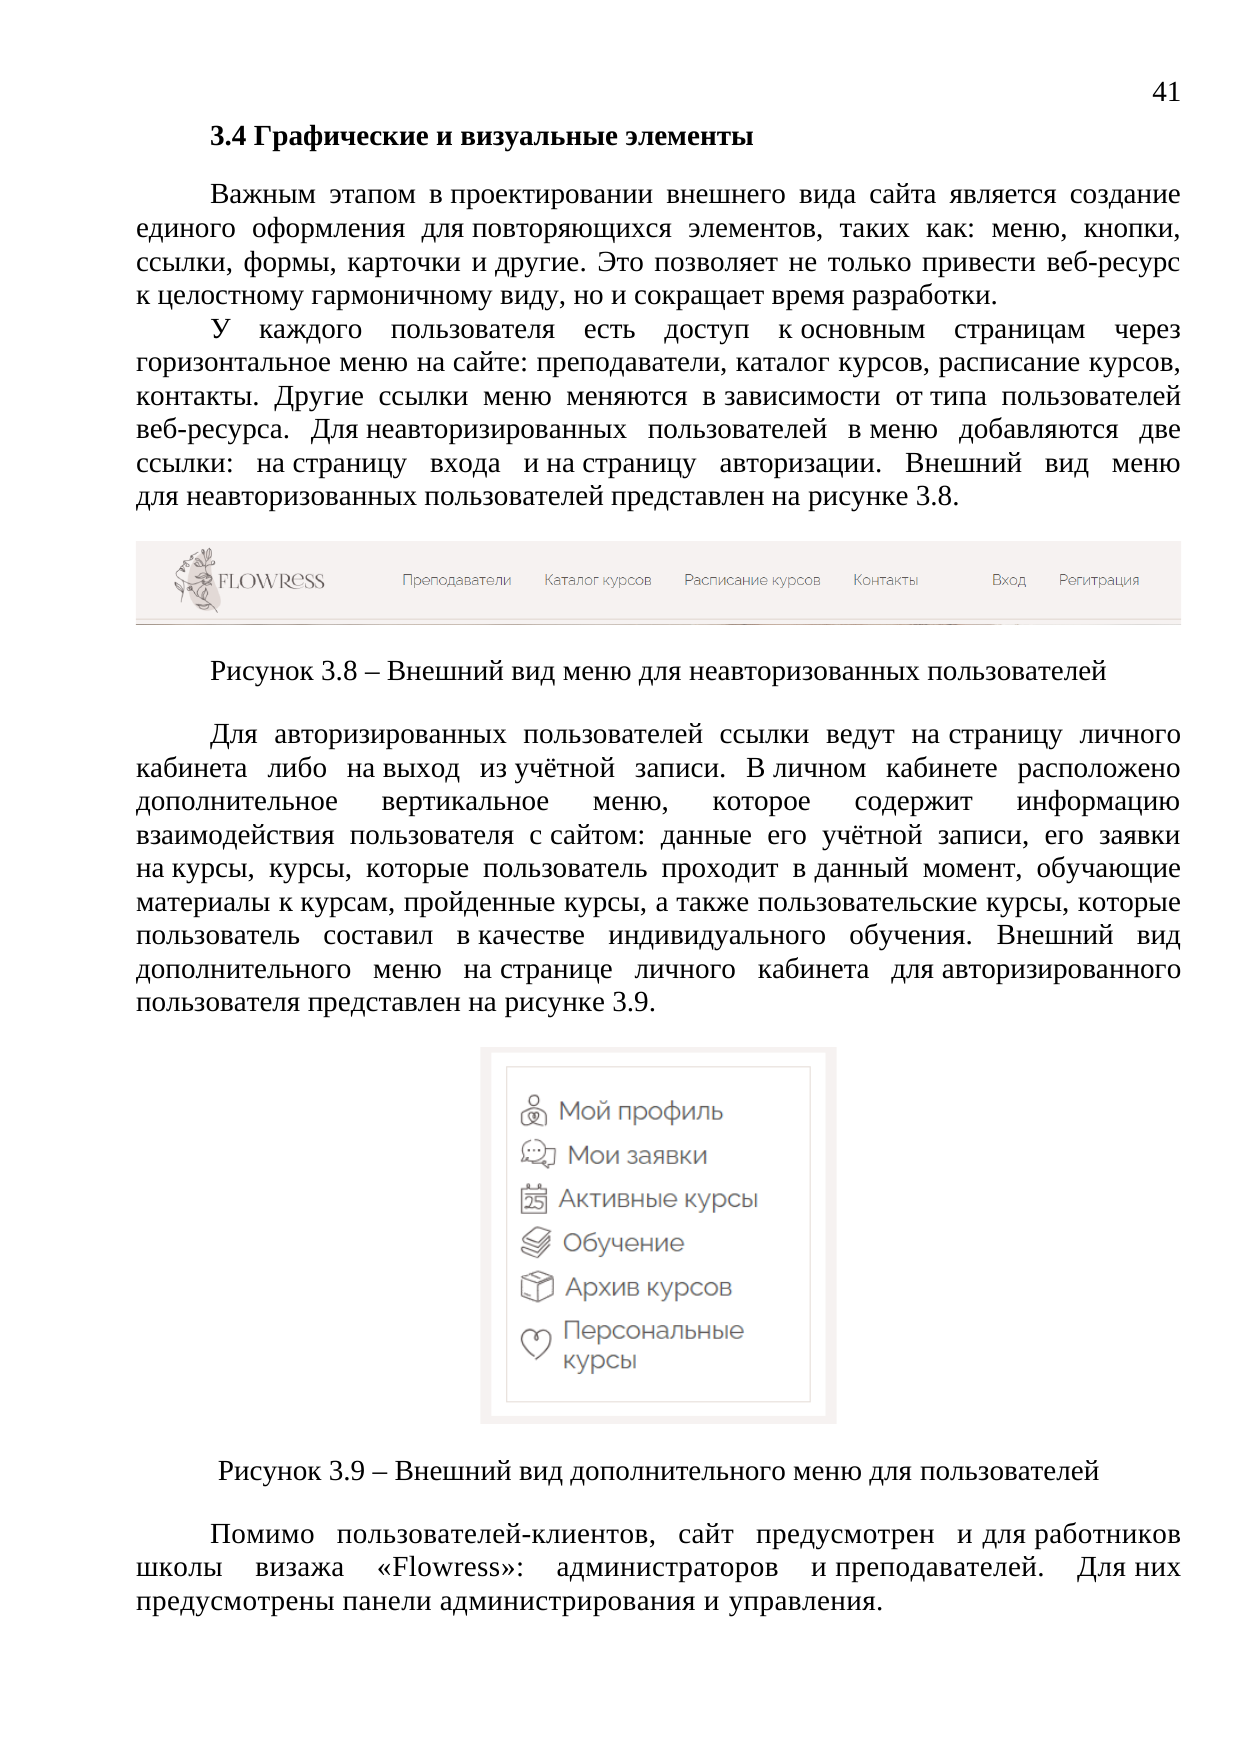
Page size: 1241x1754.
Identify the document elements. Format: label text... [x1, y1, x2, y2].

text Для авторизированных пользователей ссылки ведут на страницу личного кабинета либо на выход из учётной записи. В личном кабинете расположено дополнительное вертикальное меню, которое содержит информацию взаимодействия пользователя с сайтом: данные его учётной записи, его заявки на курсы, курсы, которые пользователь проходит в данный момент, обучающие материалы к курсам, пройденные курсы, а также пользовательские курсы, которые пользователь составил в качестве индивидуального обучения. Внешний вид дополнительного меню на странице личного кабинета для авторизированного пользователя представлен на рисунке 3.9. [136, 716, 1181, 1018]
text Рисунок 3.8 – Внешний вид меню для неавторизованных пользователей [136, 653, 1181, 687]
text Помимо пользователей-клиентов, сайт предусмотрен и для работников школы визажа «Flowress»: администраторов и преподавателей. Для них предусмотрены панели администрирования и управления. [136, 1516, 1181, 1616]
text У каждого пользователя есть доступ к основным страницам через горизонтальное меню на сайте: преподаватели, каталог курсов, расписание курсов, контакты. Другие ссылки меню меняются в зависимости от типа пользователей веб-ресурса. Для неавторизированных пользователей в меню добавляются две ссылки: на страницу входа и на страницу авторизации. Внешний вид меню для неавторизованных пользователей представлен на рисунке 3.8. [136, 311, 1181, 512]
text Рисунок 3.9 – Внешний вид дополнительного меню для пользователей [136, 1453, 1181, 1487]
picture [480, 1047, 837, 1424]
picture [135, 541, 1182, 625]
text Важным этапом в проектировании внешнего вида сайта является создание единого оформления для повторяющихся элементов, таких как: меню, кнопки, ссылки, формы, карточки и другие. Это позволяет не только привести веб-ресурс к целостному гармоничному виду, но и сокращает время разработки. [136, 177, 1181, 311]
text 3.4 Графические и визуальные элементы [210, 118, 1181, 152]
